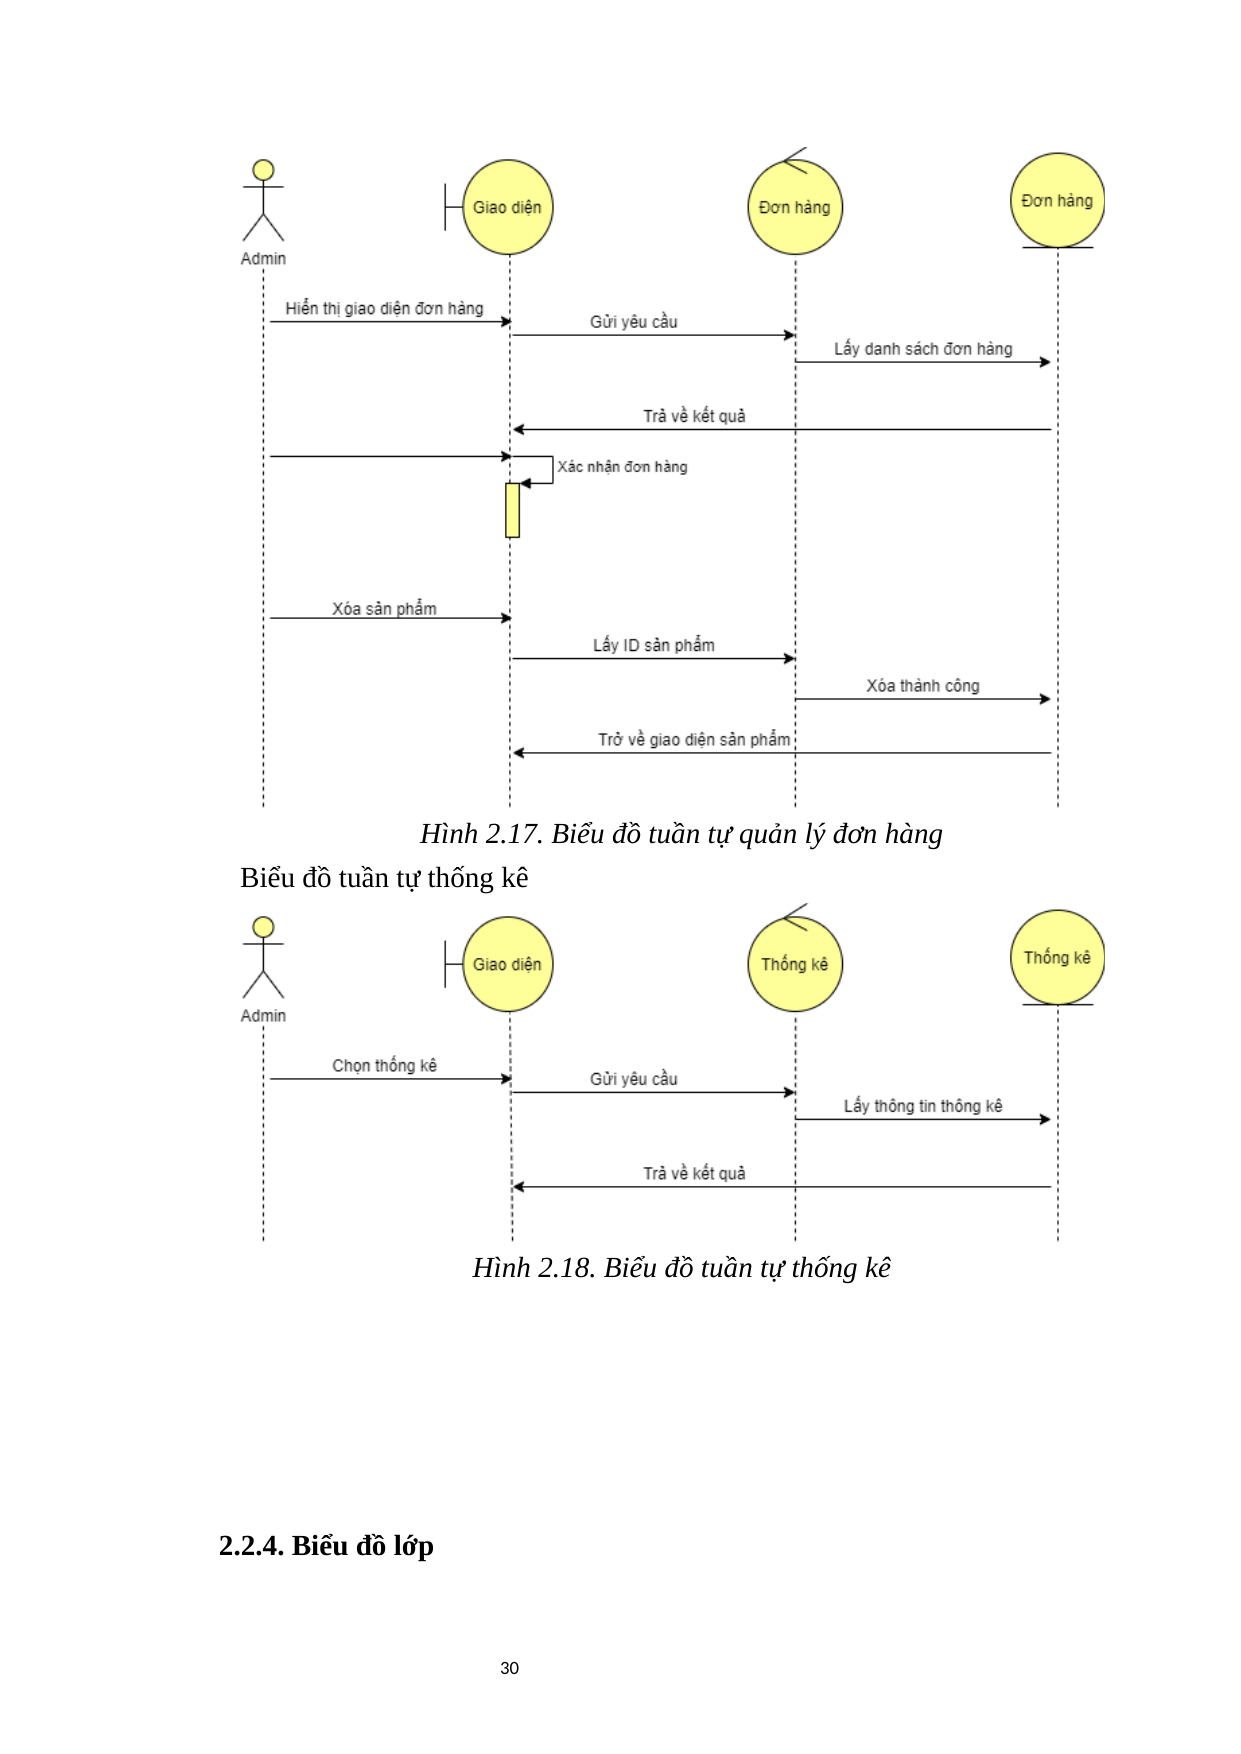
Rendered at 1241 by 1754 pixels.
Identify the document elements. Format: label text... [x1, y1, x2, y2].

list Hình 2.17. Biểu đồ tuần tự quản lý đơn hàng [240, 816, 1123, 850]
list Biểu đồ tuần tự thống kê [240, 860, 1123, 893]
picture [240, 147, 1105, 809]
list Hình 2.18. Biểu đồ tuần tự thống kê [240, 1250, 1123, 1284]
picture [240, 903, 1105, 1243]
list 2.2.4. Biểu đồ lớp [198, 1528, 1123, 1562]
